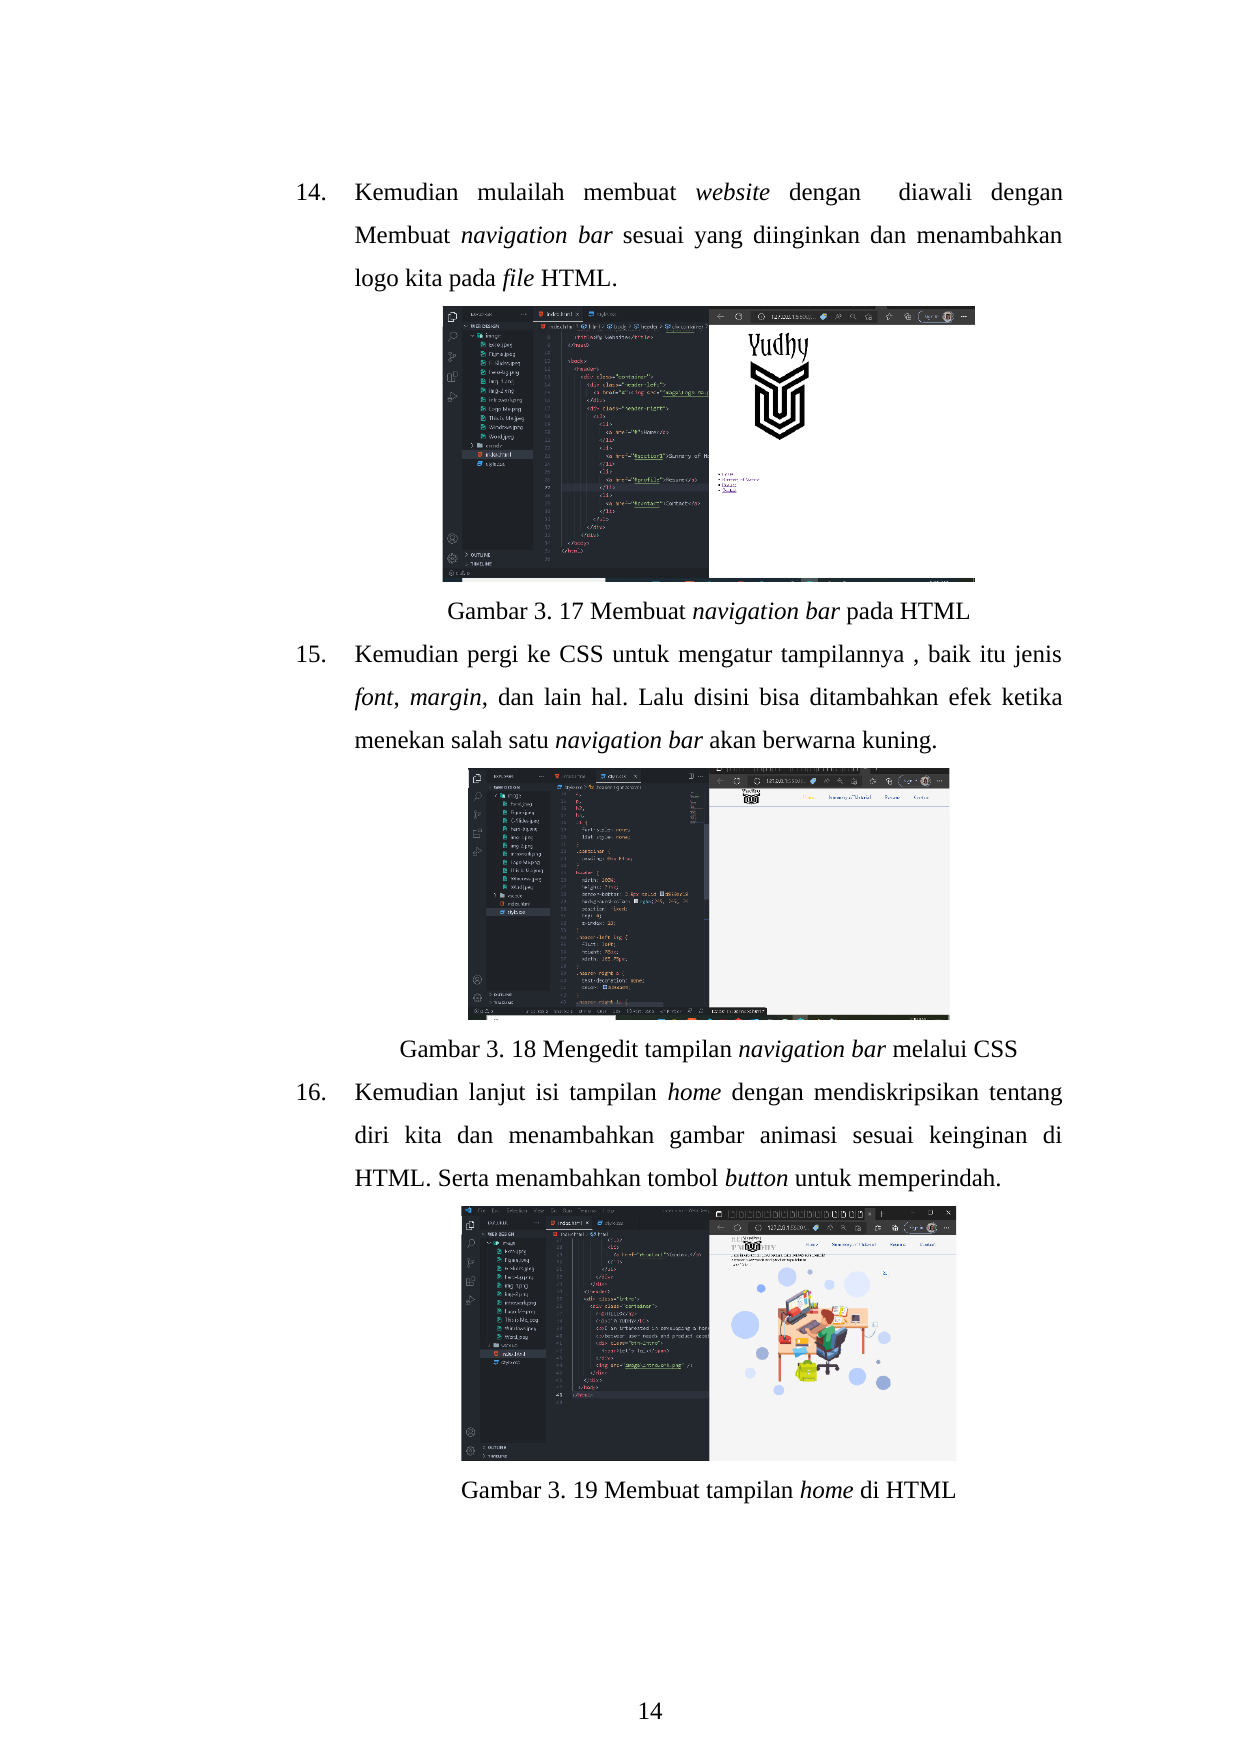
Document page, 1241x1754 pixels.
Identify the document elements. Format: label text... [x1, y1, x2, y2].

list Kemudian pergi ke CSS untuk mengatur tampilannya , baik itu jenis font, margin, dan lain hal. Lalu disini bisa ditambahkan efek ketika menekan salah satu navigation bar akan berwarna kuning. [295, 639, 1063, 754]
picture [442, 306, 975, 582]
text Gambar 3. 17 Membuat navigation bar pada HTML [295, 596, 1063, 625]
picture [461, 1206, 957, 1461]
list Kemudian lanjut isi tampilan home dengan mendiskripsikan tentang diri kita dan menambahkan gambar animasi sesuai keinginan di HTML. Serta menambahkan tombol button untuk memperindah. [295, 1077, 1063, 1192]
text Gambar 3. 19 Membuat tampilan home di HTML [295, 1475, 1063, 1504]
text Gambar 3. 18 Mengedit tampilan navigation bar melalui CSS [295, 1034, 1063, 1063]
picture [468, 768, 950, 1020]
list Kemudian mulailah membuat website dengan diawali dengan Membuat navigation bar sesuai yang diinginkan dan menambahkan logo kita pada file HTML. [295, 177, 1063, 292]
